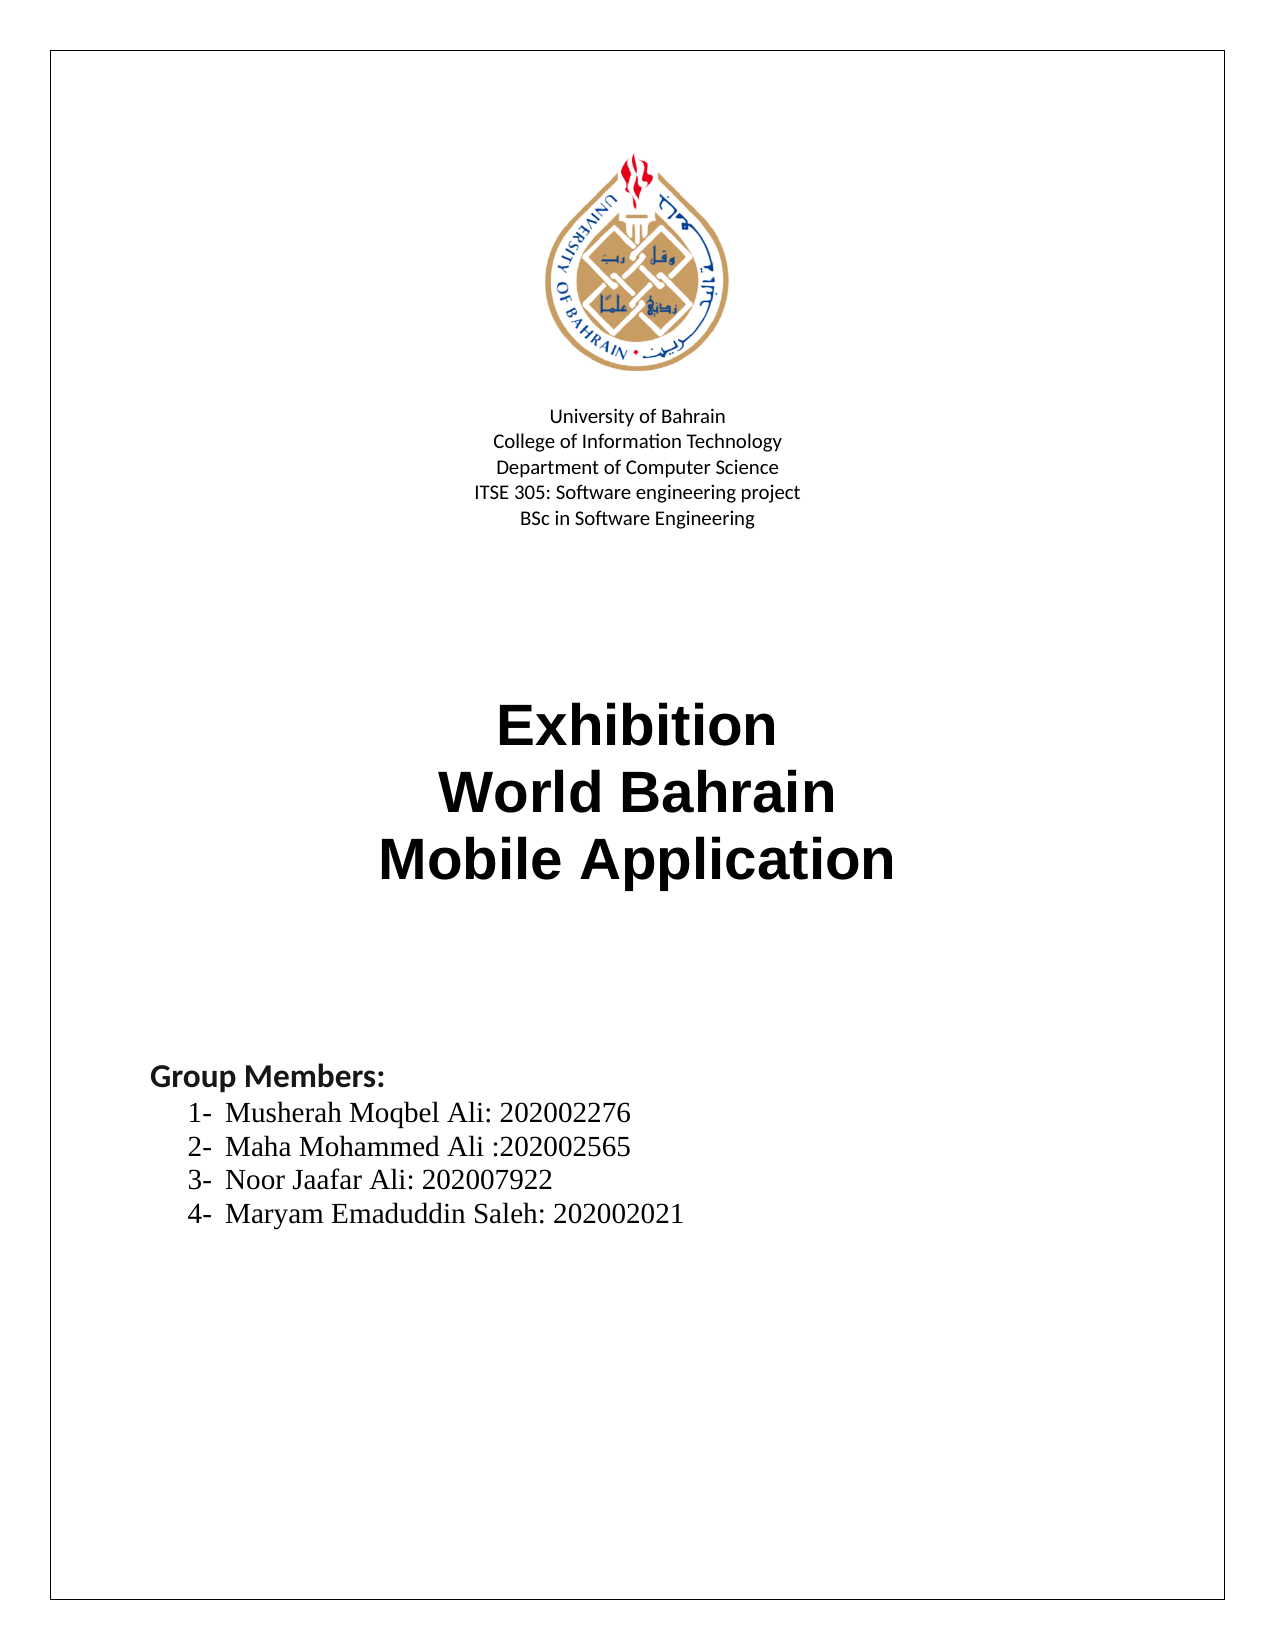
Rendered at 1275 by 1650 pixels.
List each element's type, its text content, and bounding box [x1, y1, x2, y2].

picture [543, 151, 732, 373]
list Noor Jaafar Ali: 202007922 [187, 1162, 1125, 1196]
text ITSE 305: Software engineering project BSc in Software Engineering [150, 479, 1125, 530]
list Maryam Emaduddin Saleh: 202002021 [187, 1196, 1125, 1229]
text Department of Computer Science [150, 454, 1125, 479]
list Musherah Moqbel Ali: 202002276 [187, 1095, 1125, 1129]
text Group Members: [150, 1055, 1125, 1095]
list Maha Mohammed Ali :202002565 [187, 1129, 1125, 1162]
text Mobile Application [150, 825, 1125, 892]
text University of Bahrain [150, 403, 1125, 428]
text College of Information Technology [150, 428, 1125, 454]
text World Bahrain [150, 758, 1125, 825]
text Exhibition [150, 691, 1125, 758]
